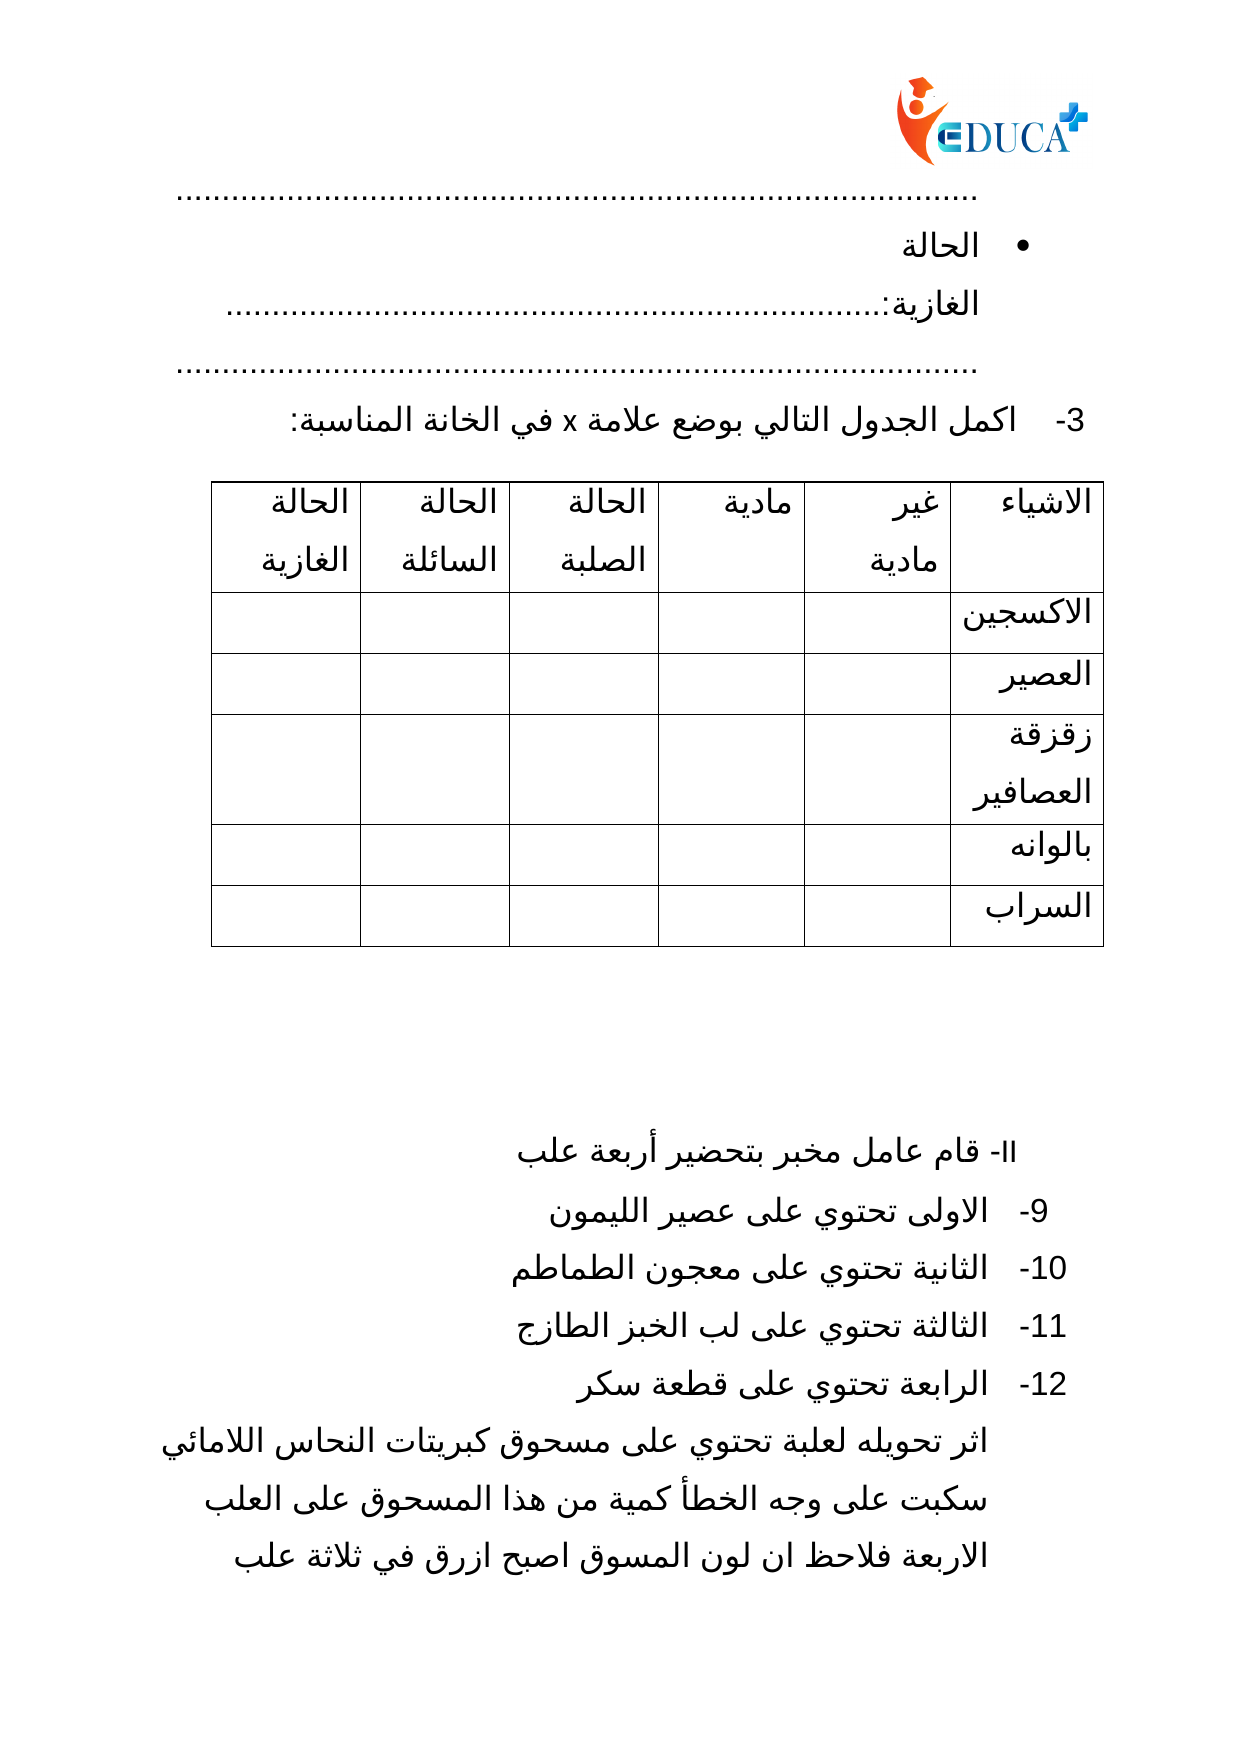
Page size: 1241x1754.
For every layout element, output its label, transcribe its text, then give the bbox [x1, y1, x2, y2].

list الحالة الغازية:....................................................................... [148, 227, 1018, 323]
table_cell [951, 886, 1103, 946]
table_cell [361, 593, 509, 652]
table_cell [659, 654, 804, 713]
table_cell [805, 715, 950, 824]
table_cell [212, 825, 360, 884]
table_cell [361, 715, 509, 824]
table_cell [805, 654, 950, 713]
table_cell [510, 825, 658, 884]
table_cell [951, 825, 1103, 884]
list اكمل الجدول التالي بوضع علامة x في الخانة المناسبة: [148, 399, 1055, 440]
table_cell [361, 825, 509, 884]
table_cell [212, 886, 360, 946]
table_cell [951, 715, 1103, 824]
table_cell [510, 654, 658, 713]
list الرابعة تحتوي على قطعة سكر [148, 1363, 1019, 1402]
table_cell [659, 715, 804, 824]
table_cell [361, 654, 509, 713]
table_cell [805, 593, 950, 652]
list الاولى تحتوي على عصير الليمون [148, 1191, 1019, 1229]
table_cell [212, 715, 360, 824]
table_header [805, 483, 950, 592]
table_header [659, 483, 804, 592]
list ....................................................................................... [148, 169, 980, 207]
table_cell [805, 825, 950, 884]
picture [890, 73, 1093, 169]
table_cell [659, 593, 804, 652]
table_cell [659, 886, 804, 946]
list الثانية تحتوي على معجون الطماطم [148, 1248, 1019, 1287]
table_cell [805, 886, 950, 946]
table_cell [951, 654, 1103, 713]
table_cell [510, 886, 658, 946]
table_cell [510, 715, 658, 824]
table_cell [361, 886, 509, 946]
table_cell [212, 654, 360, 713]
list الثالثة تحتوي على لب الخبز الطازج [148, 1306, 1019, 1344]
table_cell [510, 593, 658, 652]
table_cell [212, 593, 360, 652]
list ....................................................................................... [148, 342, 980, 380]
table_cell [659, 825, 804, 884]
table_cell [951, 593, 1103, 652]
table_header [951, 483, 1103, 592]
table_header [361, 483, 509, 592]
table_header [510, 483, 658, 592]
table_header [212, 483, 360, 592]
list II- قام عامل مخبر بتحضير أربعة علب [148, 1130, 1018, 1170]
